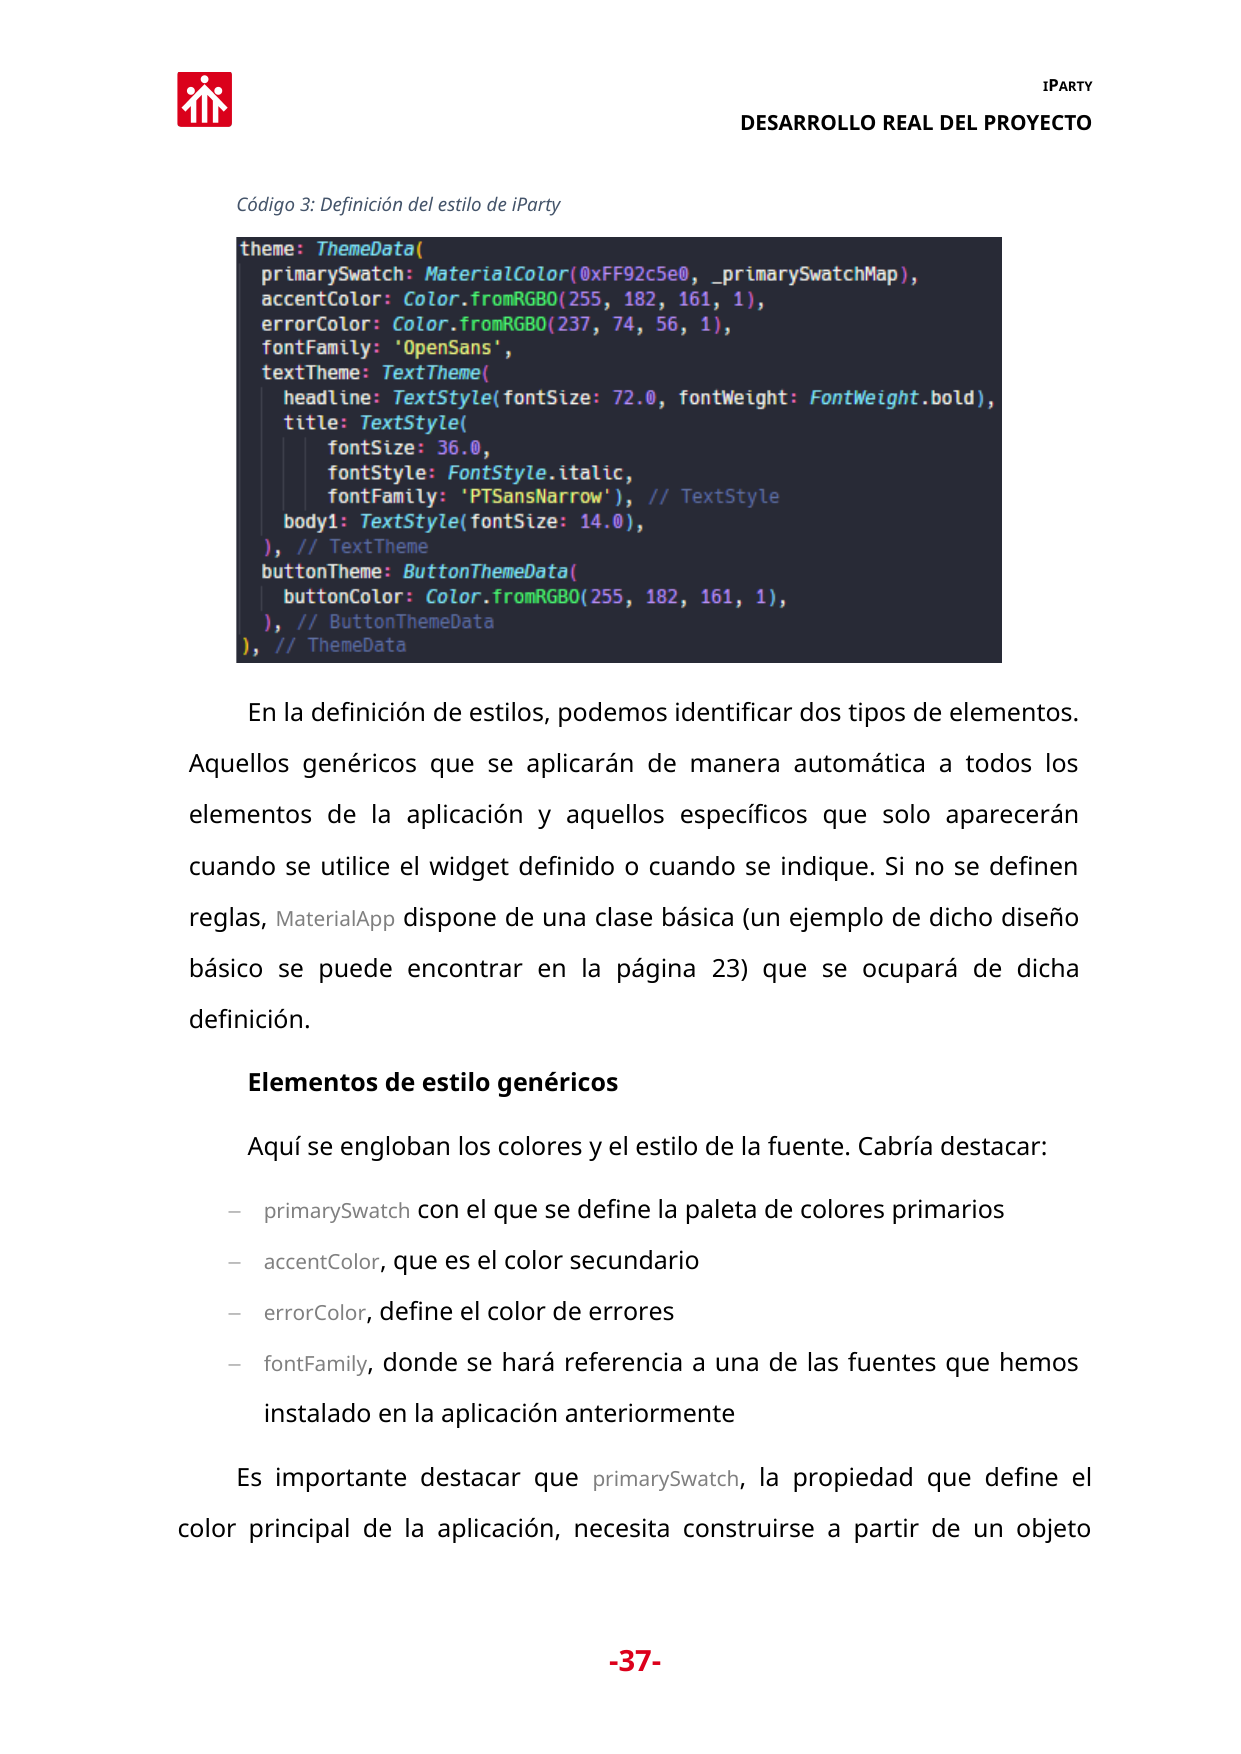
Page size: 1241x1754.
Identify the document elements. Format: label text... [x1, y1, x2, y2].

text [177, 1460, 1092, 1545]
text Código 3: Definición del estilo de iParty [177, 191, 1092, 216]
picture [236, 237, 1002, 663]
table_header En la definición de estilos, podemos identificar dos tipos de elementos. Aquellos genéricos que se aplicarán de manera automática a todos los elementos de la aplicación y aquellos específicos que solo aparecerán cuando se utilice el widget definido o cuando se indique. Si no se definen reglas, MaterialApp dispone de una clase básica (un ejemplo de dicho diseño básico se puede encontrar en la página 15) que se ocupará de dicha definición. Elementos de estilo genéricos Aquí se engloban los colores y el estilo de la fuente. Cabría destacar: primarySwatch con el que se define la paleta de colores primarios accentColor, que es el color secundario errorColor, define el color de errores fontFamily, donde se hará referencia a una de las fuentes que hemos instalado en la aplicación anteriormente [177, 692, 1091, 1457]
picture [177, 72, 232, 127]
